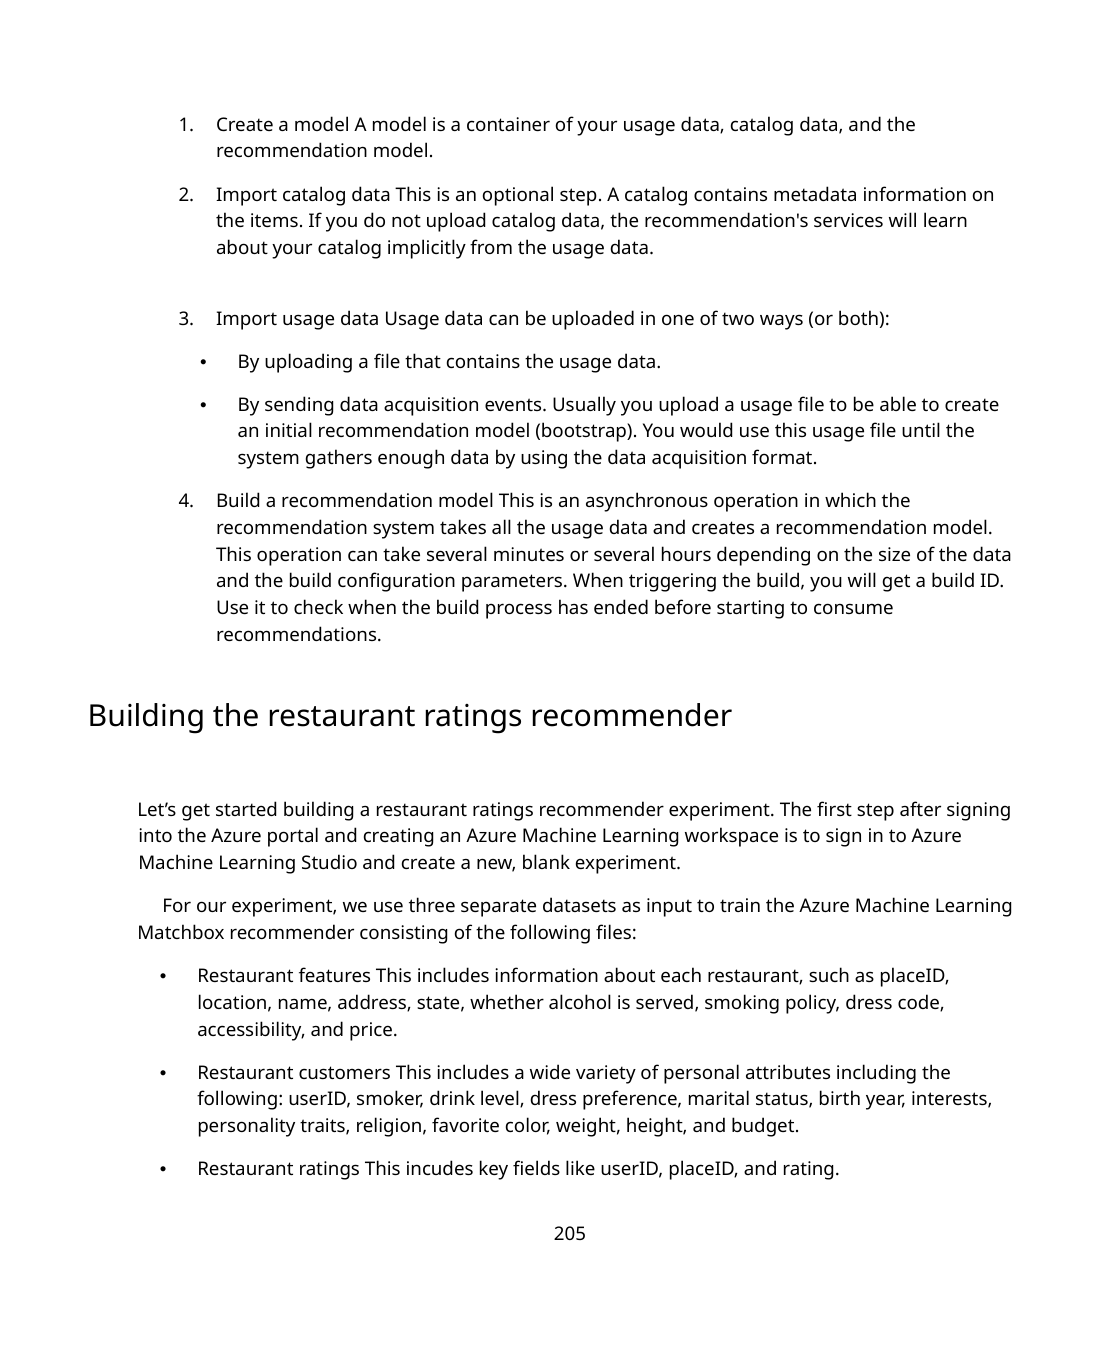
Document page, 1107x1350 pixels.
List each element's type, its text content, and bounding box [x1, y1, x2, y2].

text Let’s get started building a restaurant ratings recommender experiment. The first step after signing into the Azure portal and creating an Azure Machine Learning workspace is to sign in to Azure Machine Learning Studio and create a new, blank experiment. [137, 796, 1013, 875]
list Restaurant features This includes information about each restaurant, such as placeID, location, name, address, state, whether alcohol is served, smoking policy, dress code, accessibility, and price. [159, 962, 1001, 1041]
list By uploading a file that contains the usage data. [200, 348, 1019, 373]
list Create a model A model is a container of your usage data, catalog data, and the recommendation model. [178, 111, 1019, 163]
text For our experiment, we use three separate datasets as input to train the Azure Machine Learning Matchbox recommender consisting of the following files: [137, 893, 1019, 945]
list Build a recommendation model This is an asynchronous operation in which the recommendation system takes all the usage data and creates a recommendation model. This operation can take several minutes or several hours depending on the size of the data and the build configuration parameters. When triggering the build, you will get a build ID. Use it to check when the build process has ended before starting to consume recommendations. [178, 487, 1019, 647]
list Import usage data Usage data can be uploaded in one of two ways (or both): [178, 305, 1019, 330]
list Import catalog data This is an optional step. A catalog contains metadata information on the items. If you do not upload catalog data, the recommendation's services will learn about your catalog implicitly from the usage data. [178, 181, 1019, 260]
subtitle Building the restaurant ratings recommender [87, 694, 998, 736]
list Restaurant ratings This incudes key fields like userID, placeID, and rating. [159, 1156, 1001, 1181]
list By sending data acquisition events. Usually you upload a usage file to be able to create an initial recommendation model (bootstrap). You would use this usage file until the system gathers enough data by using the data acquisition format. [200, 391, 1019, 470]
list Restaurant customers This includes a wide variety of personal attributes including the following: userID, smoker, drink level, dress preference, marital status, birth year, interests, personality traits, religion, favorite color, weight, height, and budget. [159, 1059, 1001, 1138]
